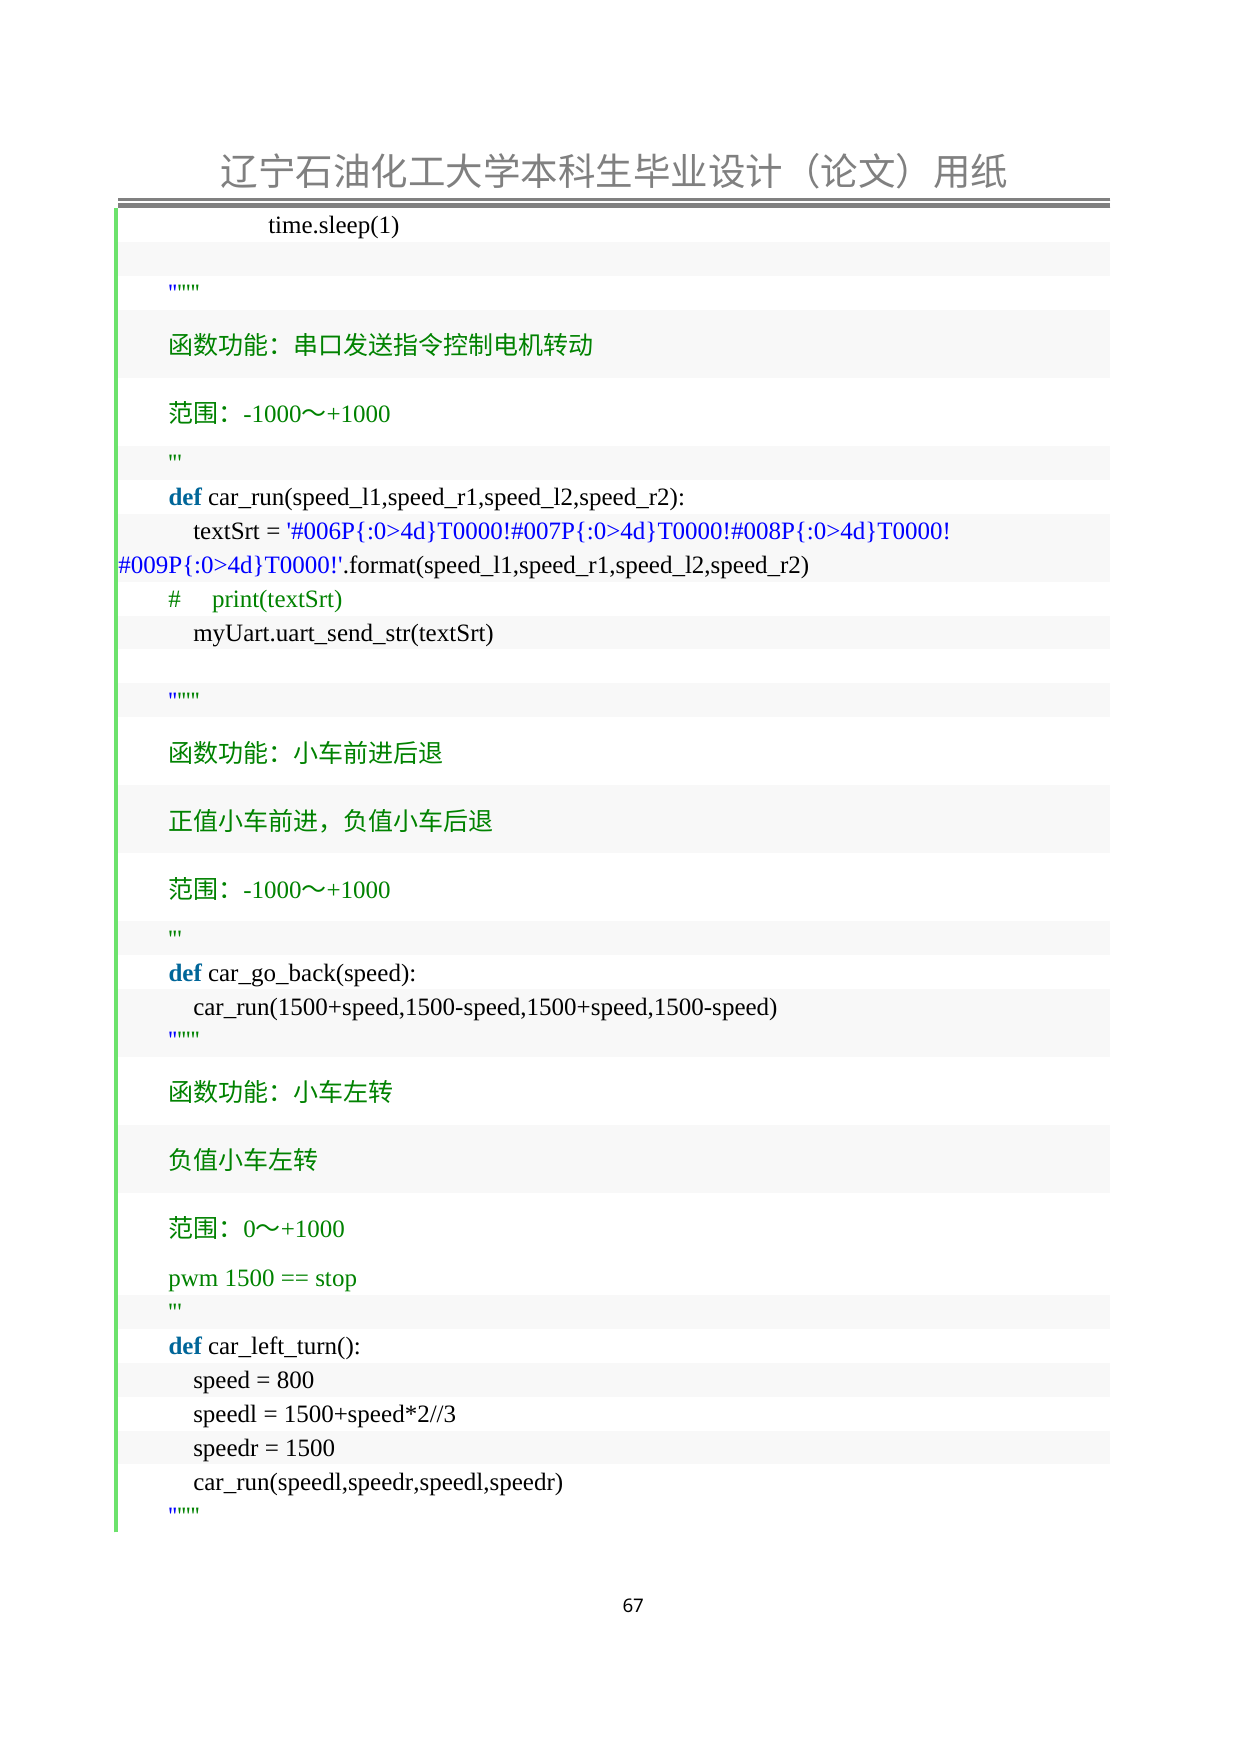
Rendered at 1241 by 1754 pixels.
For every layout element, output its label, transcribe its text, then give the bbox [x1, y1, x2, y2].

text ''' [118, 1295, 1110, 1329]
text def car_left_turn(): [118, 1329, 1110, 1363]
text ''' [118, 446, 1110, 480]
text 范围：-1000～+1000 [118, 853, 1110, 921]
text speedl = 1500+speed*2//3 [118, 1397, 1110, 1431]
text 函数功能：小车左转 [118, 1057, 1110, 1125]
text pwm 1500 == stop [118, 1261, 1110, 1295]
text time.sleep(1) [118, 208, 1110, 242]
text 正值小车前进，负值小车后退 [118, 785, 1110, 853]
text ''''''' [118, 1023, 1110, 1057]
text def car_run(speed_l1,speed_r1,speed_l2,speed_r2): [118, 480, 1110, 514]
text 范围：0～+1000 [118, 1193, 1110, 1261]
text ''''''' [118, 1498, 1110, 1532]
text # print(textSrt) [118, 582, 1110, 616]
text speed = 800 [118, 1363, 1110, 1397]
text myUart.uart_send_str(textSrt) [118, 616, 1110, 649]
text 负值小车左转 [118, 1125, 1110, 1193]
text ''' [118, 921, 1110, 955]
text def car_go_back(speed): [118, 955, 1110, 989]
text car_run(speedl,speedr,speedl,speedr) [118, 1464, 1110, 1498]
text 函数功能：小车前进后退 [118, 717, 1110, 785]
text car_run(1500+speed,1500-speed,1500+speed,1500-speed) [118, 989, 1110, 1023]
text 函数功能：串口发送指令控制电机转动 [118, 310, 1110, 378]
text speedr = 1500 [118, 1431, 1110, 1464]
text 范围：-1000～+1000 [118, 378, 1110, 446]
text ''''''' [118, 683, 1110, 717]
text textSrt = '#006P{:0>4d}T0000!#007P{:0>4d}T0000!#008P{:0>4d}T0000!#009P{:0>4d}T0000!'.format(speed_l1,speed_r1,speed_l2,speed_r2) [118, 514, 1110, 582]
text ''''''' [118, 276, 1110, 310]
